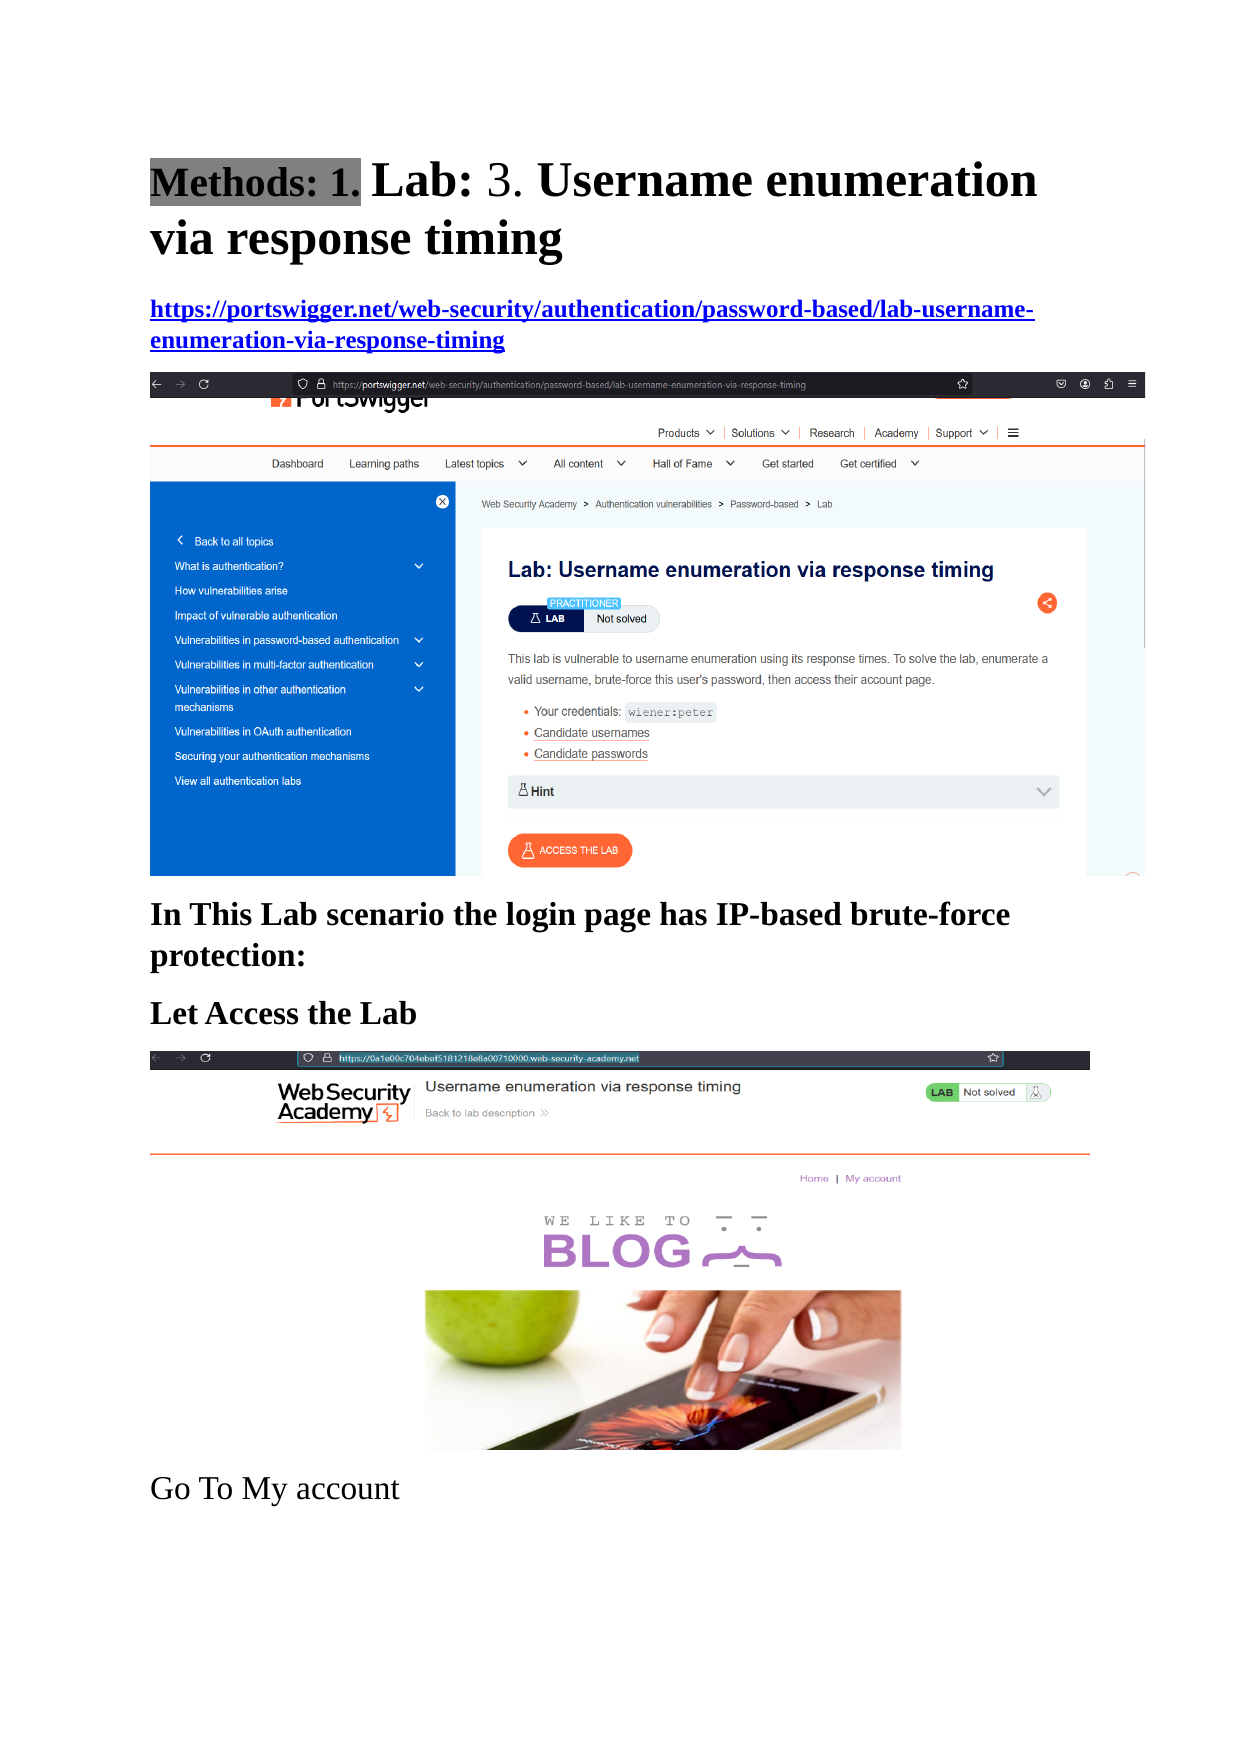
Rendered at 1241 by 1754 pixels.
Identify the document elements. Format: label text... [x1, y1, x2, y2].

picture [150, 1051, 1090, 1450]
subtitle Methods: 1. Lab: 3. Username enumeration via response timing [150, 150, 1090, 265]
text Let Access the Lab [150, 994, 1090, 1032]
text Go To My account [150, 1468, 1090, 1506]
text https://portswigger.net/web-security/authentication/password-based/lab-username-enumeration-via-response-timing [150, 294, 1090, 354]
picture [150, 372, 1146, 876]
text In This Lab scenario the login page has IP-based brute-force protection: [150, 894, 1090, 974]
